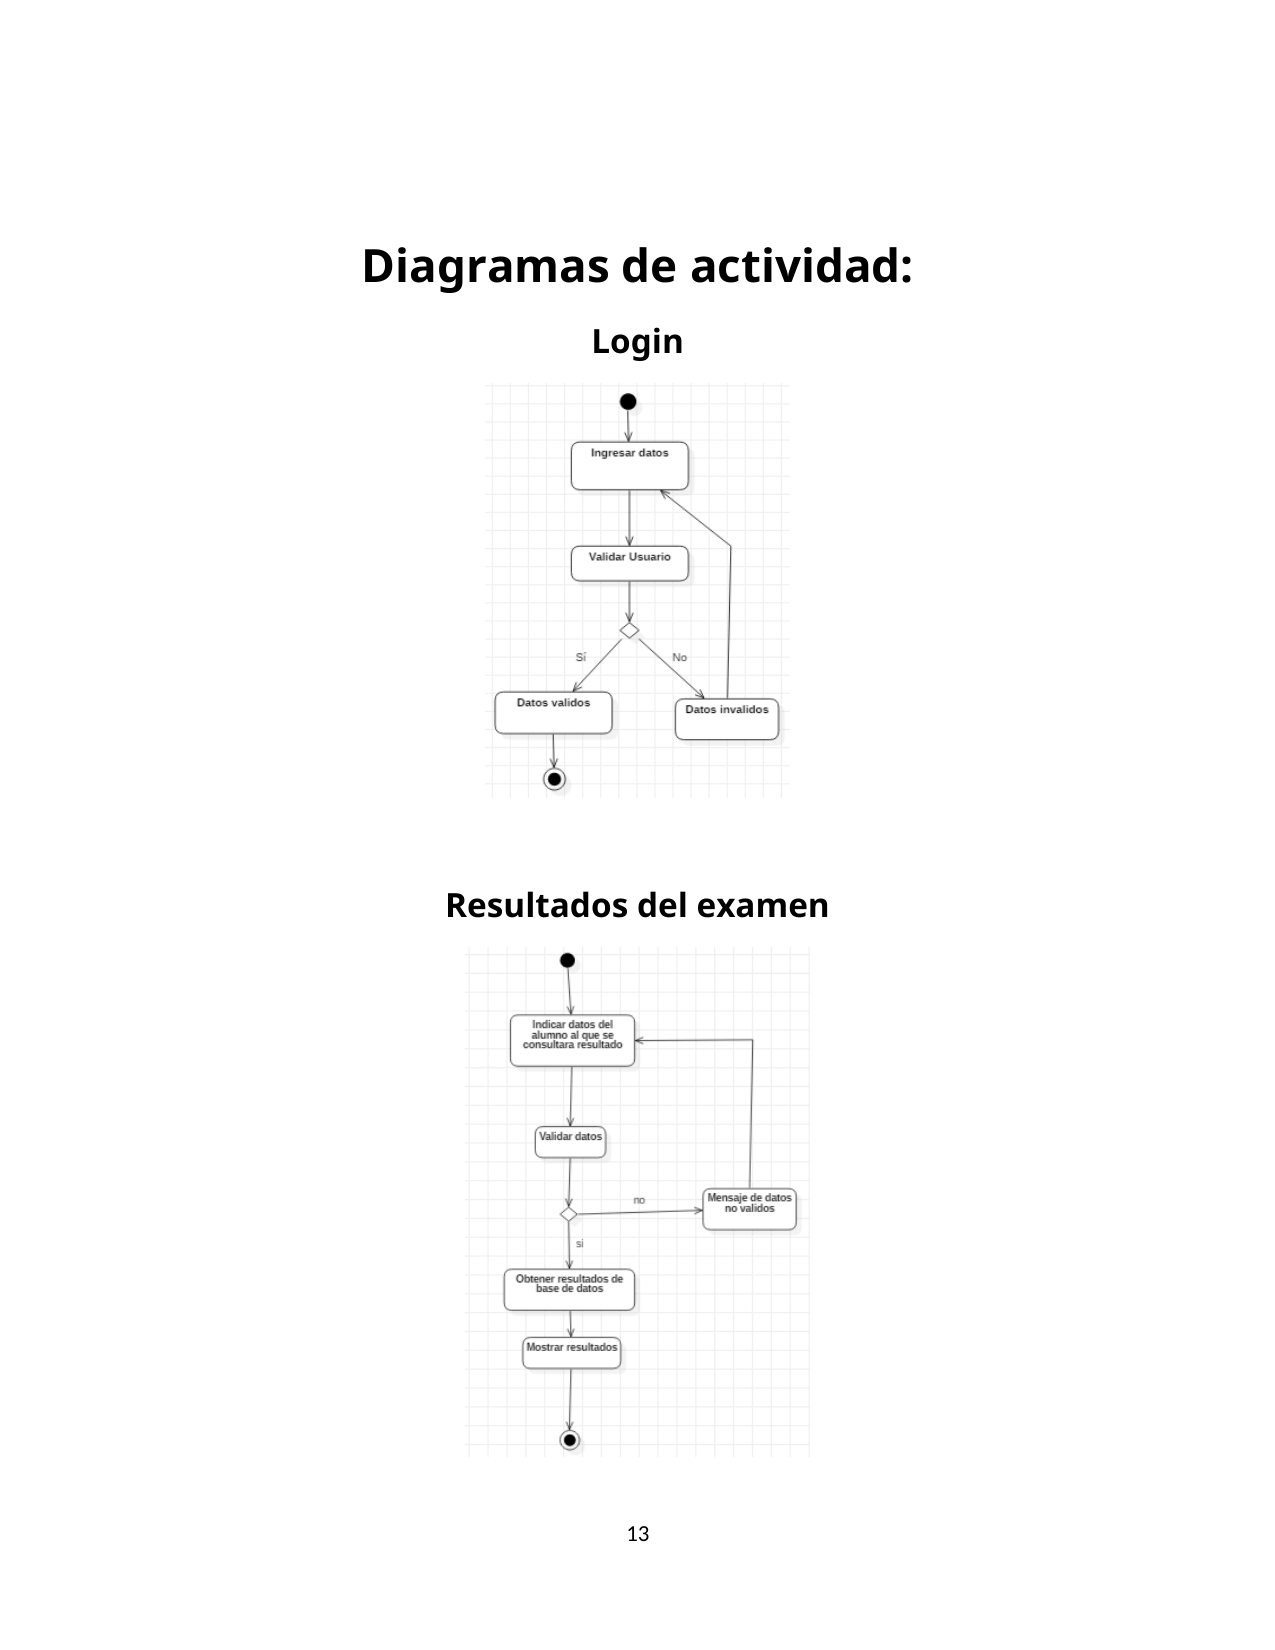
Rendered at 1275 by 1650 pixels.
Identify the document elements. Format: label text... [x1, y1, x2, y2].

text Diagramas de actividad: [150, 234, 1125, 296]
picture [485, 383, 790, 798]
text Resultados del examen [150, 882, 1125, 927]
picture [464, 947, 811, 1457]
text Login [150, 318, 1125, 363]
